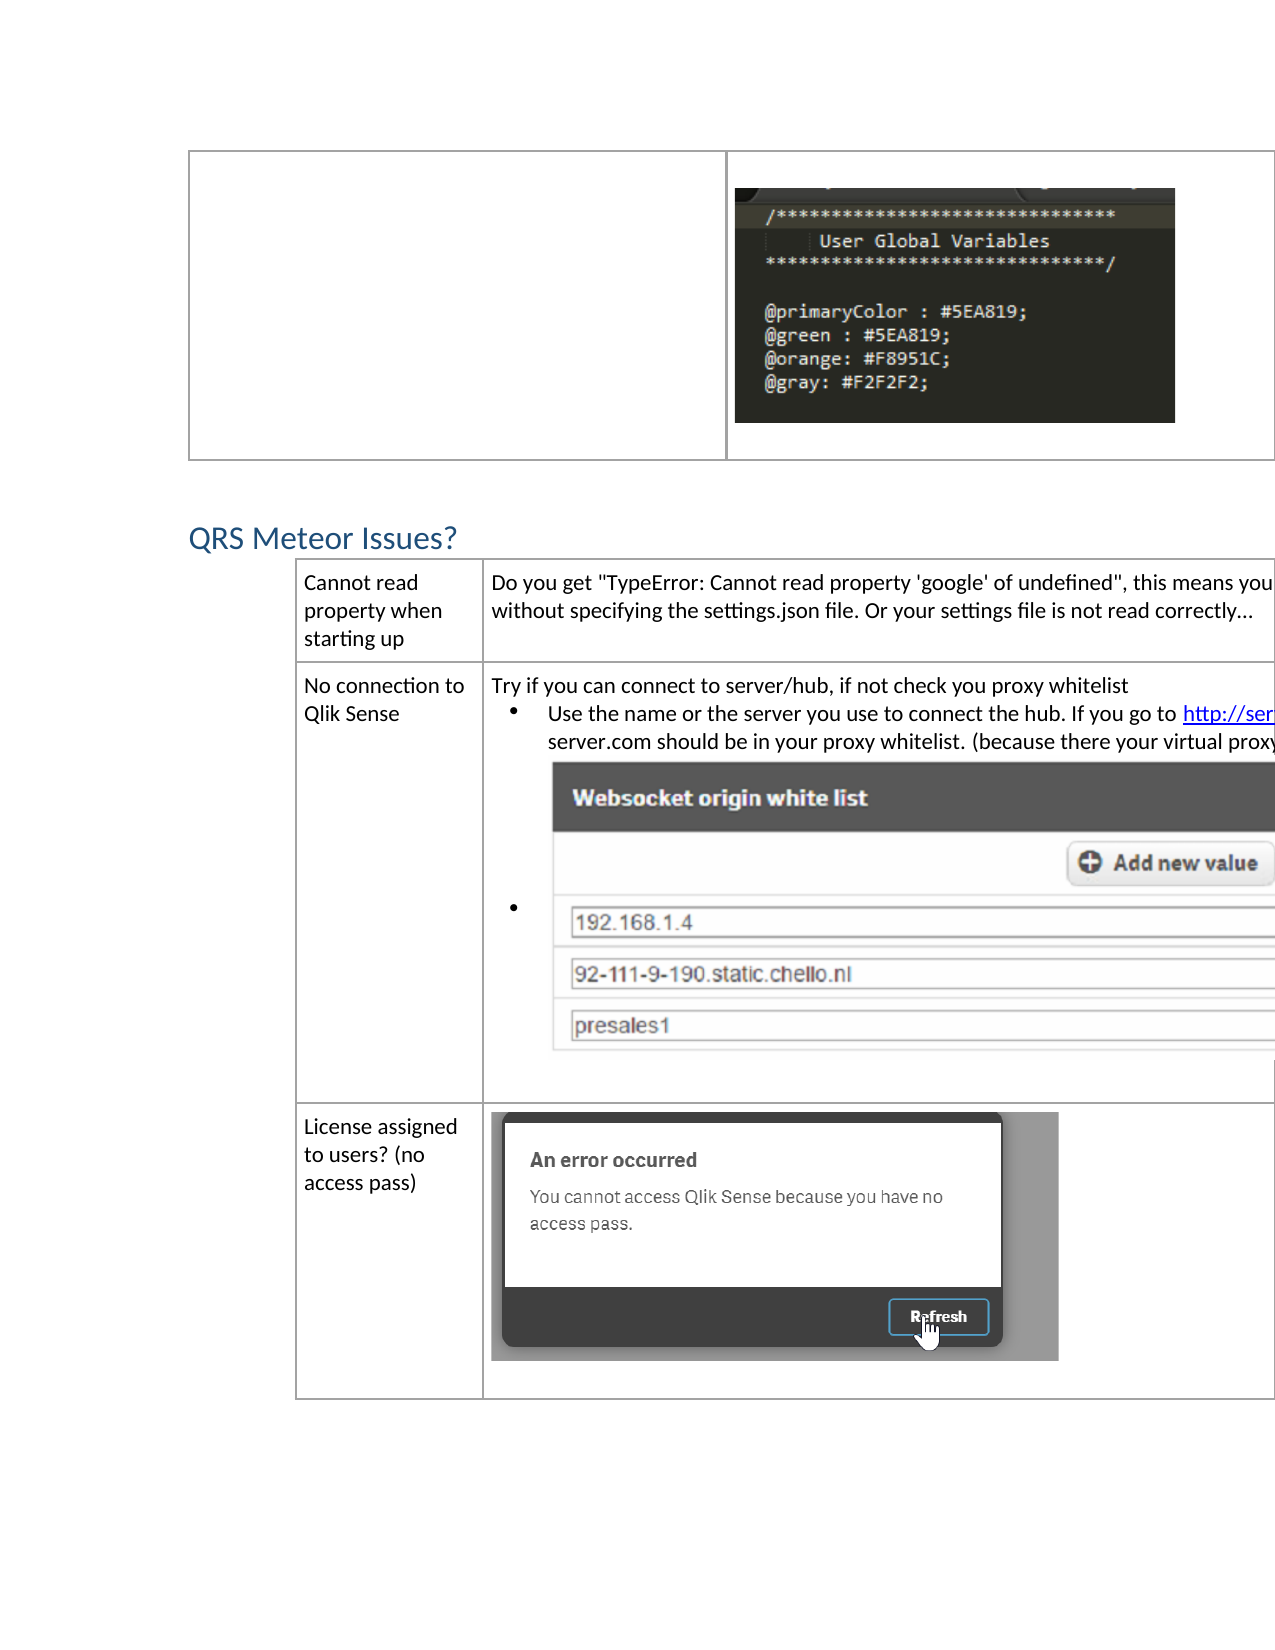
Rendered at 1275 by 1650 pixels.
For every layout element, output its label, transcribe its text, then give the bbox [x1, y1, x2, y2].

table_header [190, 152, 725, 459]
picture [734, 188, 1176, 423]
table_header [728, 152, 1274, 459]
text QRS Meteor Issues? [188, 517, 1125, 558]
table_header Cannot read property when starting up [297, 560, 482, 661]
table_header Do you get "TypeError: Cannot read property 'google' of undefined", this means you started meteor without specifying the settings.json file. Or your settings file is not read correctly… [484, 560, 1274, 661]
picture [547, 755, 1275, 1060]
picture [491, 1112, 1059, 1361]
table_cell No connection to Qlik Sense [297, 663, 482, 1102]
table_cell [297, 1104, 482, 1398]
table_cell Try if you can connect to server/hub, if not check you proxy whitelist Use the name or the server you use to connect the hub. If you go to http://server.com, then server.com should be in your proxy whitelist. (because there your virtual proxy runs) [484, 663, 1274, 1102]
table_cell [484, 1104, 1274, 1398]
